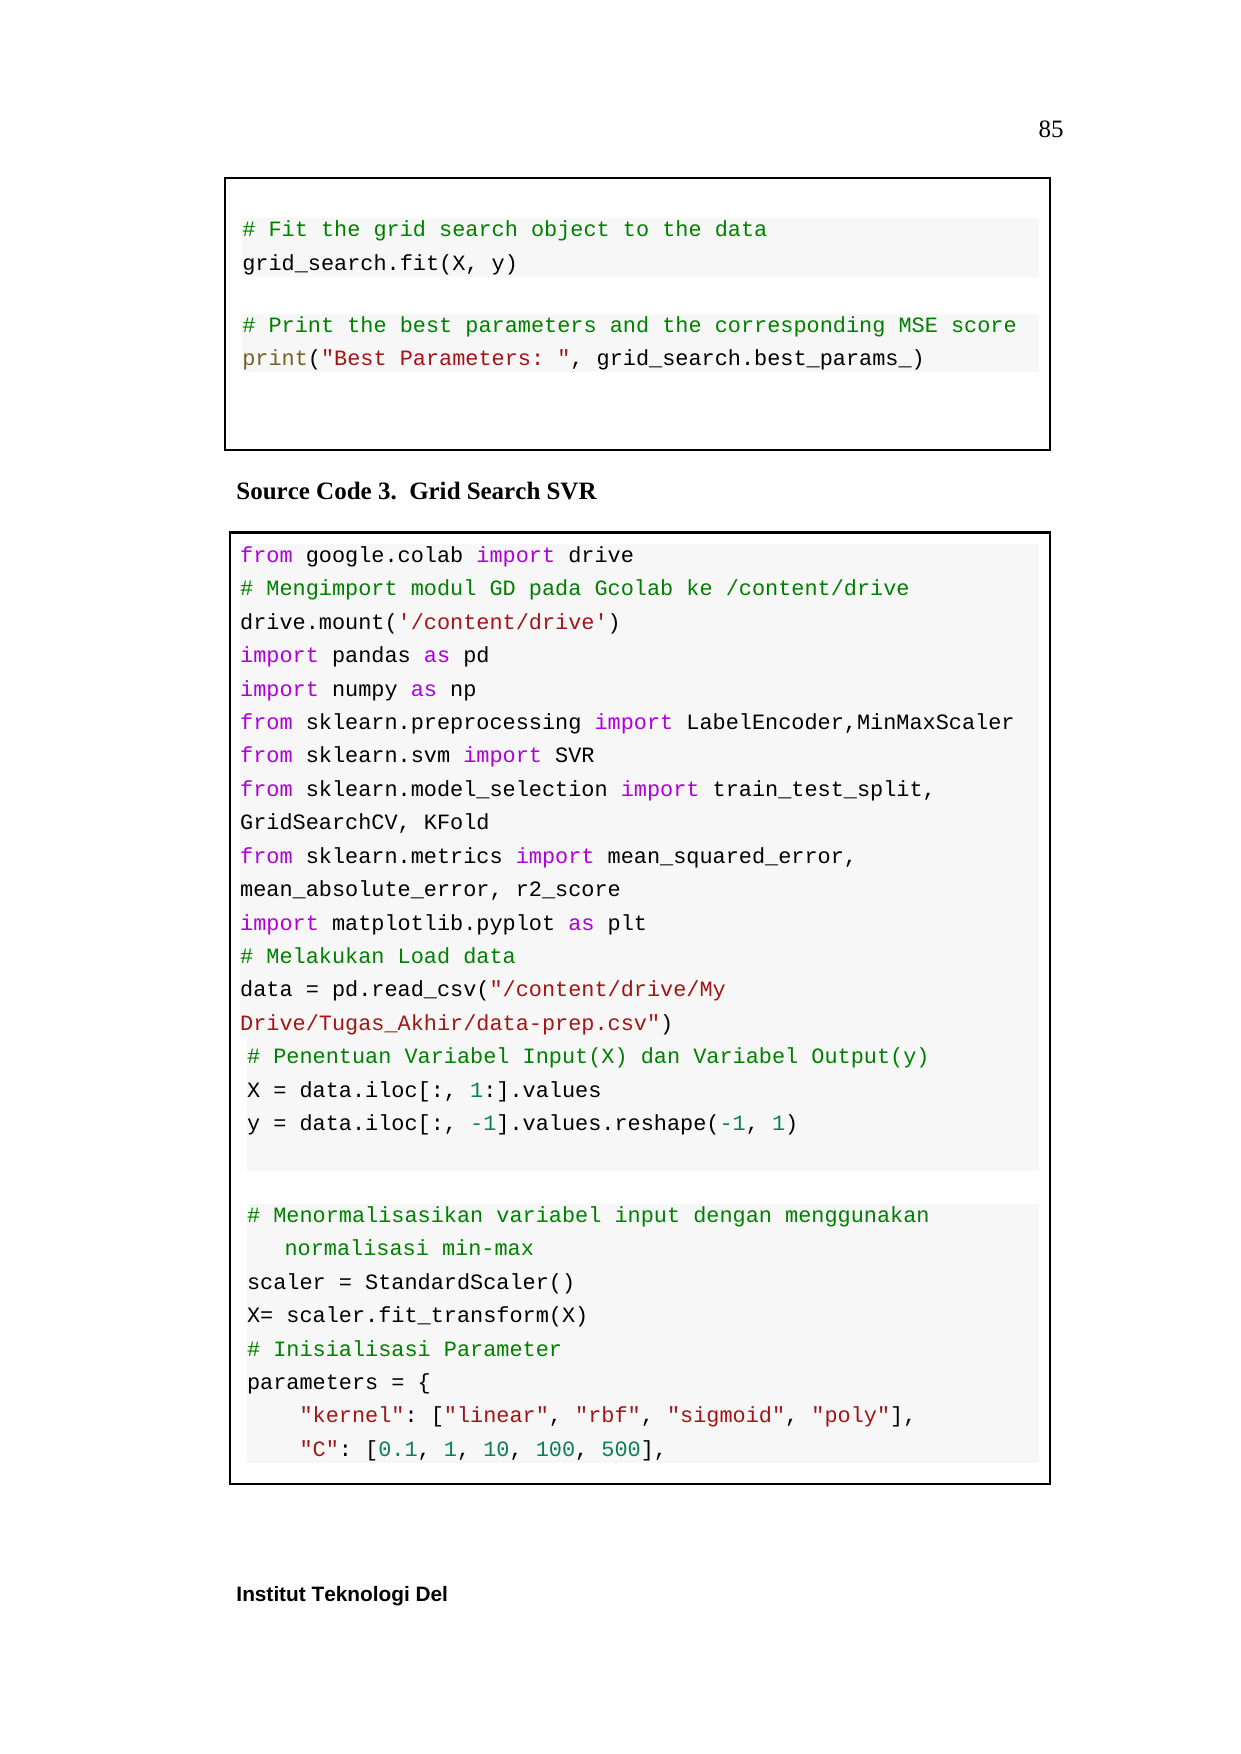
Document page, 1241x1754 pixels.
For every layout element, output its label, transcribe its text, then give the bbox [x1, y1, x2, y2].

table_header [231, 534, 1049, 1483]
subtitle Source Code 3. Grid Search SVR [236, 476, 1063, 504]
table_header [226, 179, 1049, 449]
